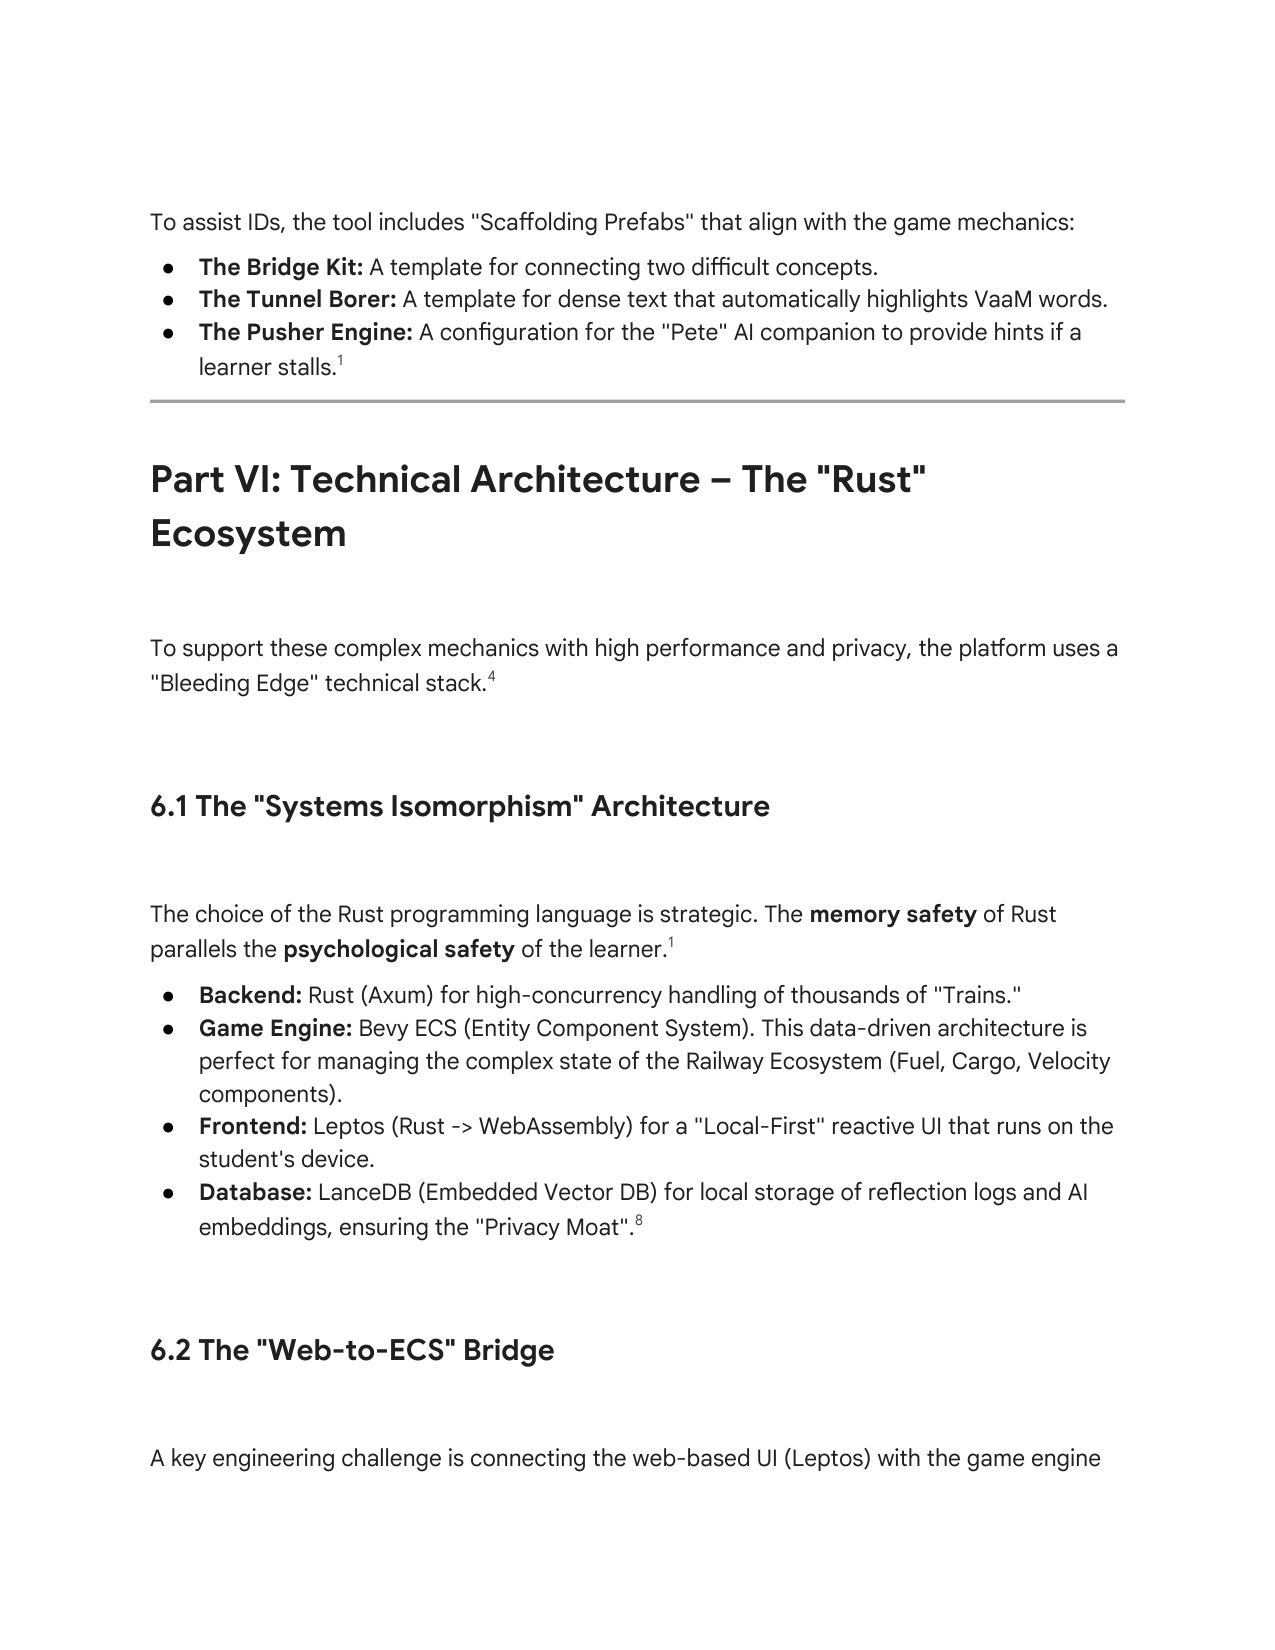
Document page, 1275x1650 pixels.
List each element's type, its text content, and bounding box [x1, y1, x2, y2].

subtitle 6.1 The "Systems Isomorphism" Architecture [150, 788, 1125, 825]
list Backend: Rust (Axum) for high-concurrency handling of thousands of "Trains." [161, 982, 1125, 1010]
list The Pusher Engine: A configuration for the "Pete" AI companion to provide hints if a learner stalls.1 [161, 318, 1125, 383]
list Database: LanceDB (Embedded Vector DB) for local storage of reflection logs and AI embeddings, ensuring the "Privacy Moat".8 [161, 1178, 1125, 1242]
subtitle 6.2 The "Web-to-ECS" Bridge [150, 1332, 1125, 1369]
text To assist IDs, the tool includes "Scaffolding Prefabs" that align with the game mechanics: [150, 208, 1125, 236]
list Game Engine: Bevy ECS (Entity Component System). This data-driven architecture is perfect for managing the complex state of the Railway Ecosystem (Fuel, Cargo, Velocity components). [161, 1014, 1125, 1108]
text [150, 1444, 1125, 1473]
list The Tunnel Borer: A template for dense text that automatically highlights VaaM words. [161, 286, 1125, 314]
subtitle Part VI: Technical Architecture – The "Rust" Ecosystem [150, 457, 1125, 557]
list Frontend: Leptos (Rust -> WebAssembly) for a "Local-First" reactive UI that runs on the student's device. [161, 1112, 1125, 1174]
text The choice of the Rust programming language is strategic. The memory safety of Rust parallels the psychological safety of the learner.1 [150, 900, 1125, 965]
list The Bridge Kit: A template for connecting two difficult concepts. [161, 253, 1125, 282]
text To support these complex mechanics with high performance and privacy, the platform uses a "Bleeding Edge" technical stack.4 [150, 634, 1125, 698]
